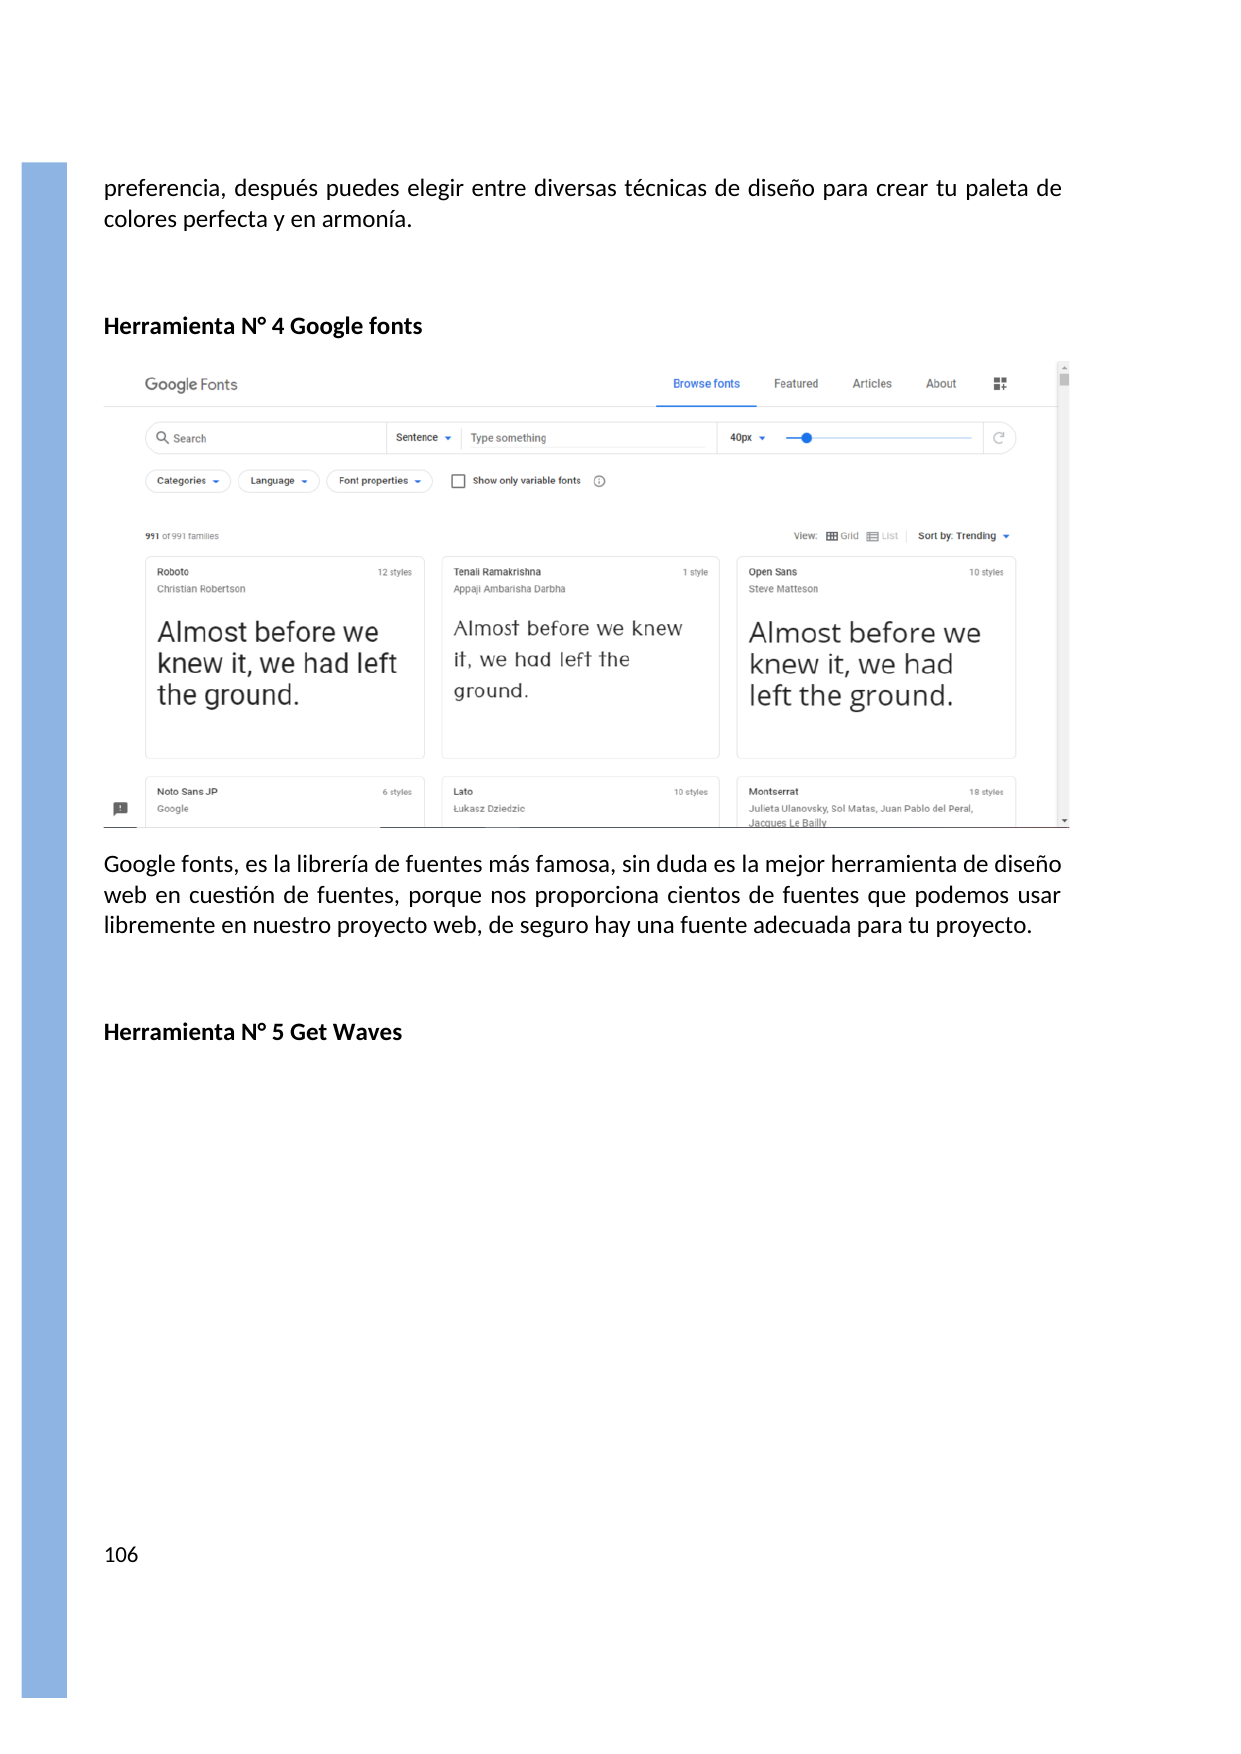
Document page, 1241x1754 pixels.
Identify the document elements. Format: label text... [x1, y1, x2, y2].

text Google fonts, es la librería de fuentes más famosa, sin duda es la mejor herramienta de diseño web en cuestión de fuentes, porque nos proporciona cientos de fuentes que podemos usar libremente en nuestro proyecto web, de seguro hay una fuente adecuada para tu proyecto. [103, 848, 1063, 940]
text Herramienta N° 4 Google fonts [103, 310, 1063, 341]
picture [103, 361, 1070, 828]
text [103, 172, 1063, 233]
text Herramienta N° 5 Get Waves [103, 1016, 1063, 1047]
